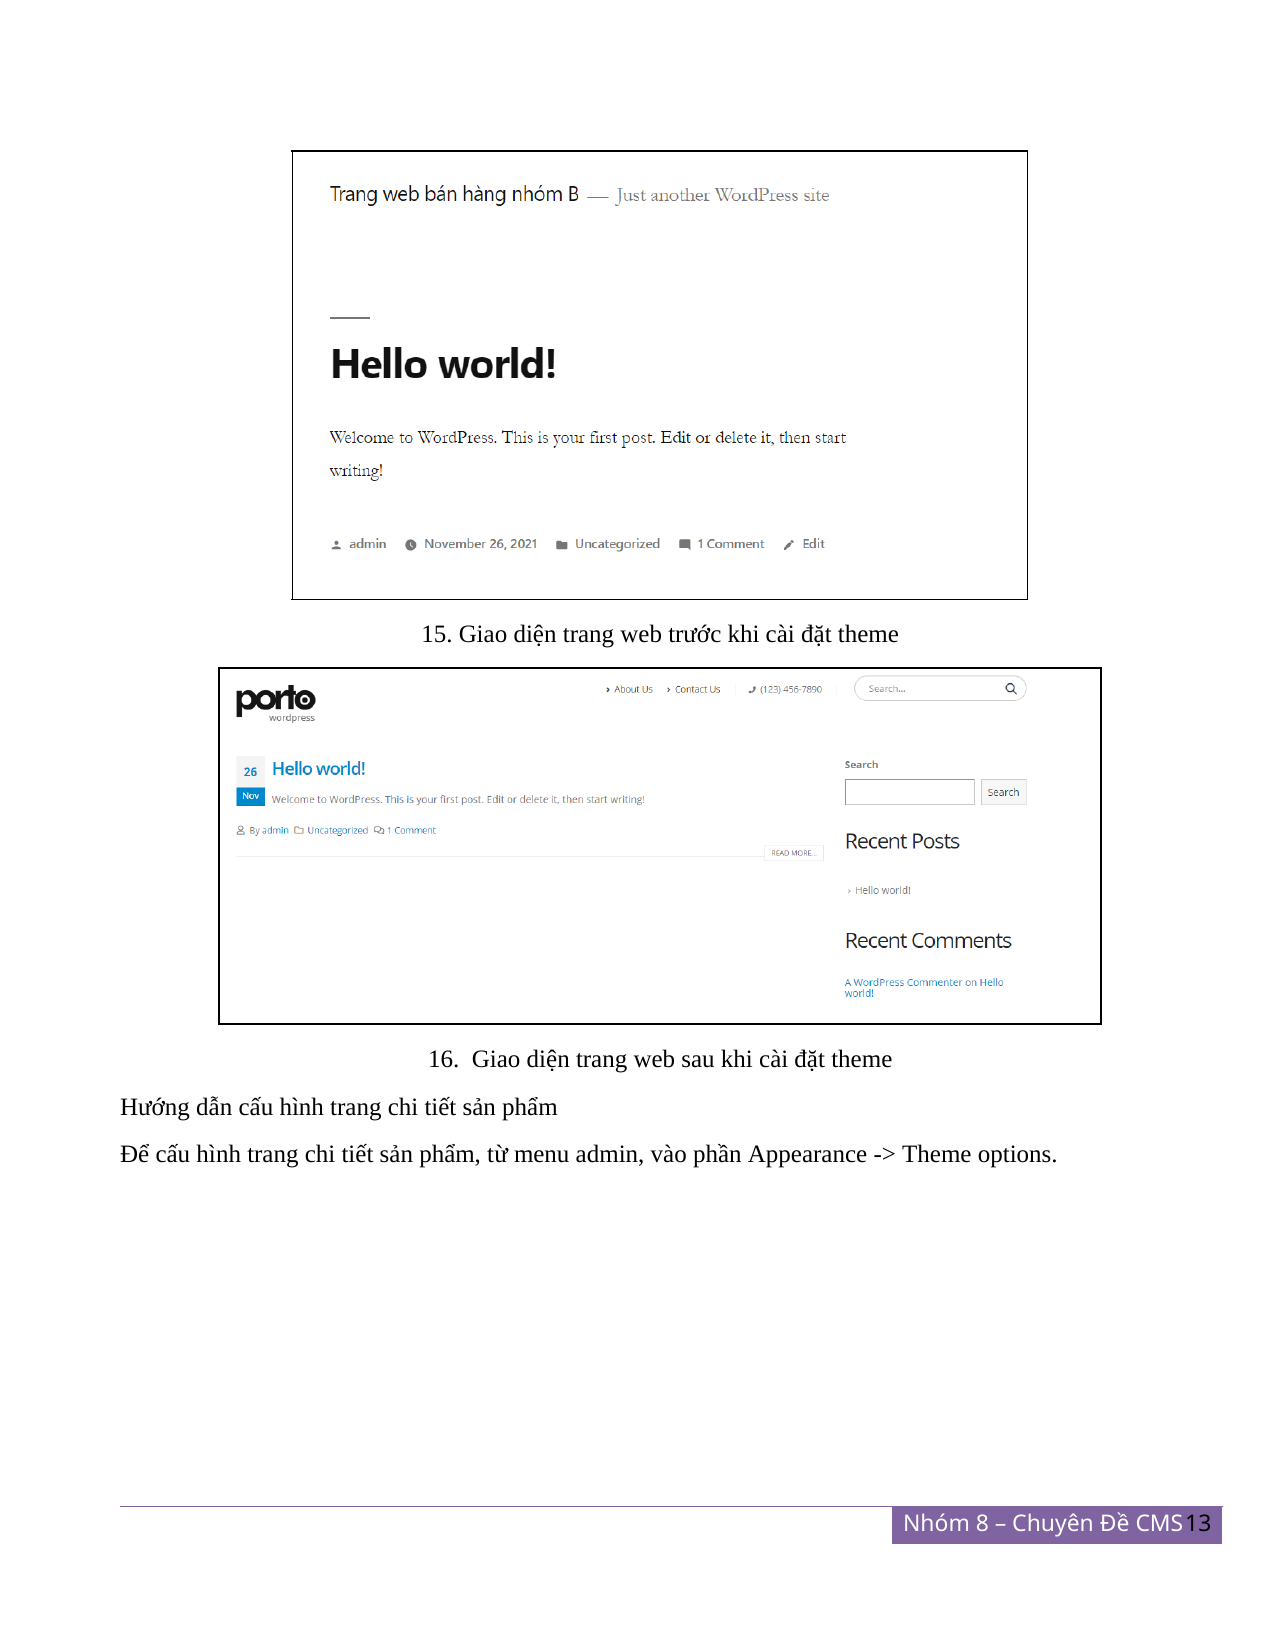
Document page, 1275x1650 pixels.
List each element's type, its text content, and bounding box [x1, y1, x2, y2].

picture [293, 152, 1027, 599]
text 16. Giao diện trang web sau khi cài đặt theme [120, 1044, 1200, 1073]
text Hướng dẫn cấu hình trang chi tiết sản phẩm [120, 1092, 1200, 1121]
text Để cấu hình trang chi tiết sản phẩm, từ menu admin, vào phần Appearance -> Theme options. [120, 1139, 1200, 1168]
picture [220, 669, 1100, 1023]
text 15. Giao diện trang web trước khi cài đặt theme [120, 619, 1200, 648]
